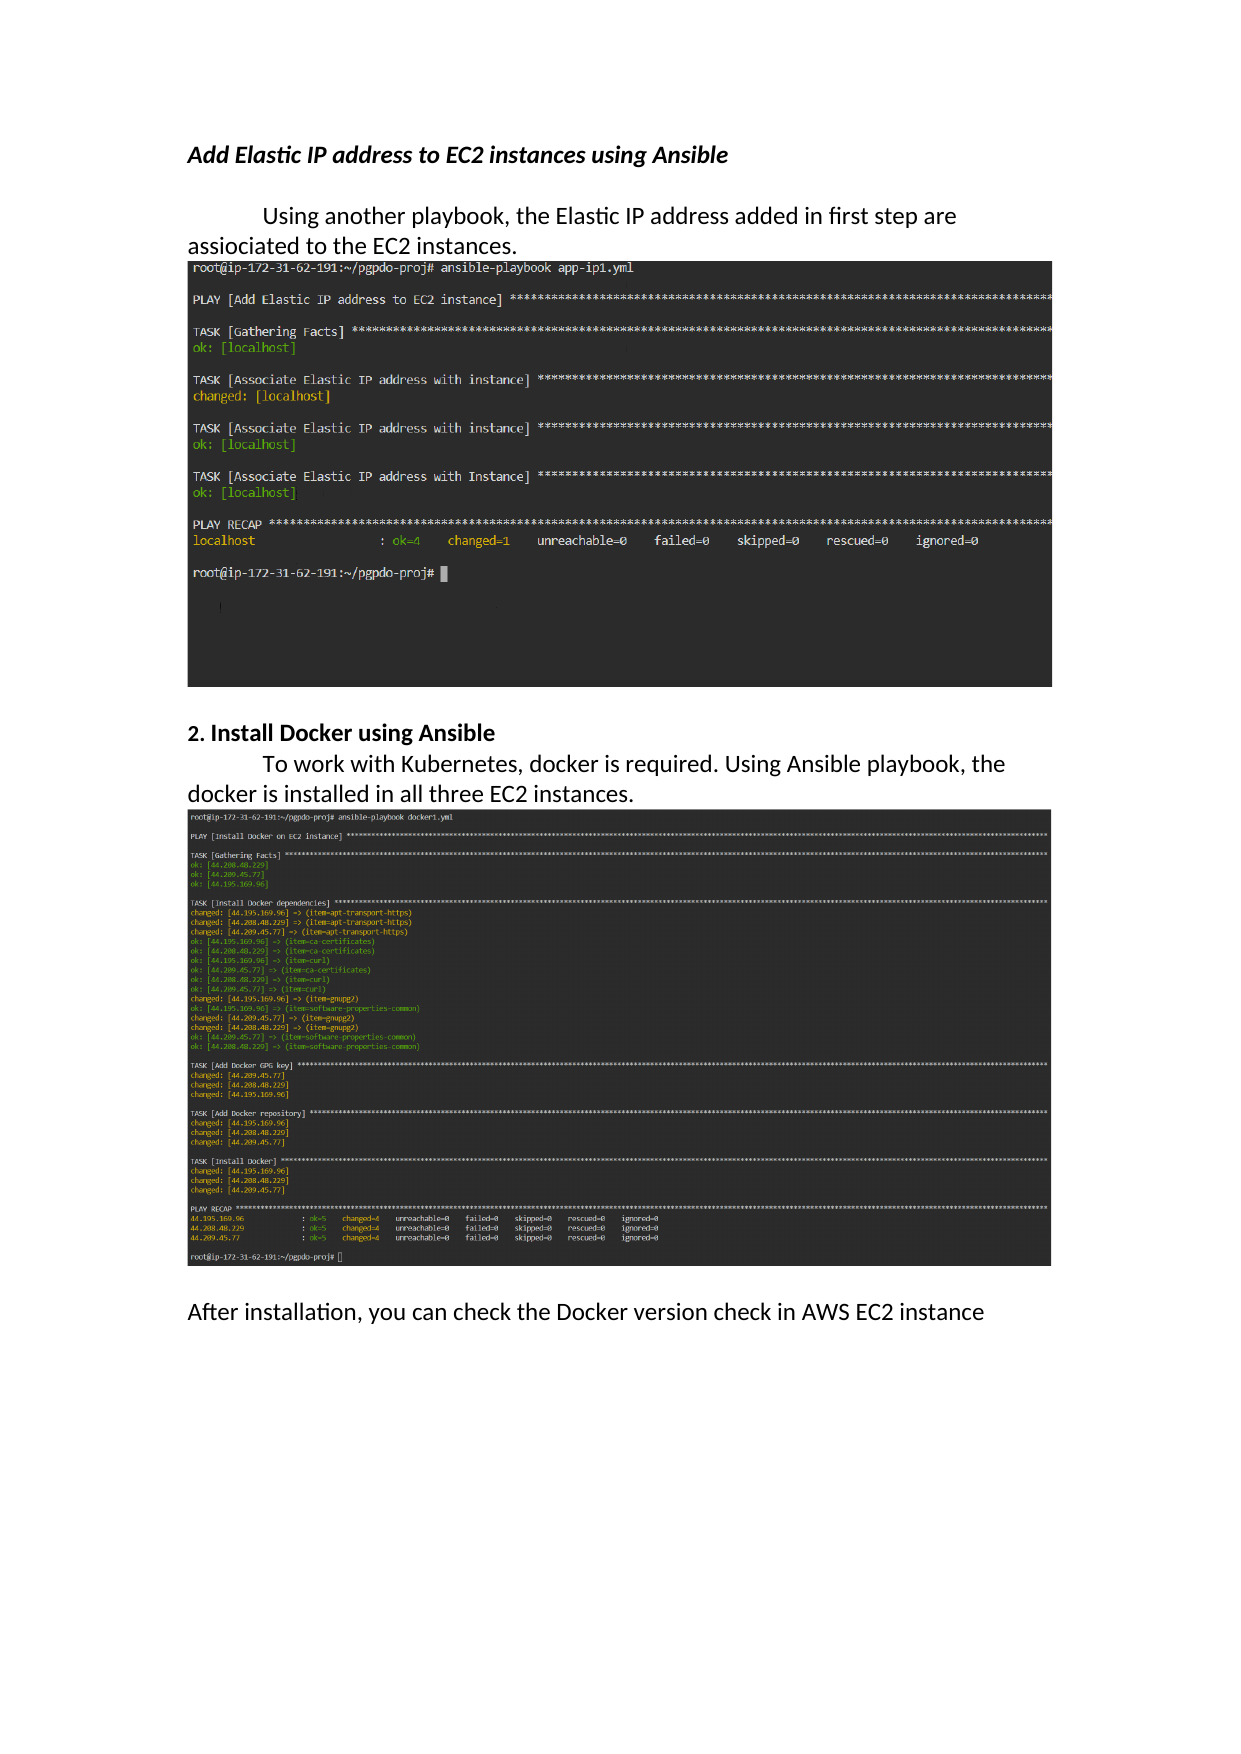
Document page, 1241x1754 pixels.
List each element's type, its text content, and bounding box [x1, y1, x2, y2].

list To work with Kubernetes, docker is required. Using Ansible playbook, the docker is installed in all three EC2 instances. [187, 748, 1053, 809]
text After installation, you can check the Docker version check in AWS EC2 instance [187, 1296, 1053, 1327]
text Add Elastic IP address to EC2 instances using Ansible [187, 139, 1053, 169]
picture [187, 809, 1052, 1266]
picture [187, 261, 1053, 687]
list Install Docker using Ansible [187, 718, 1053, 748]
text Using another playbook, the Elastic IP address added in first step are assiociated to the EC2 instances. [187, 200, 1053, 261]
